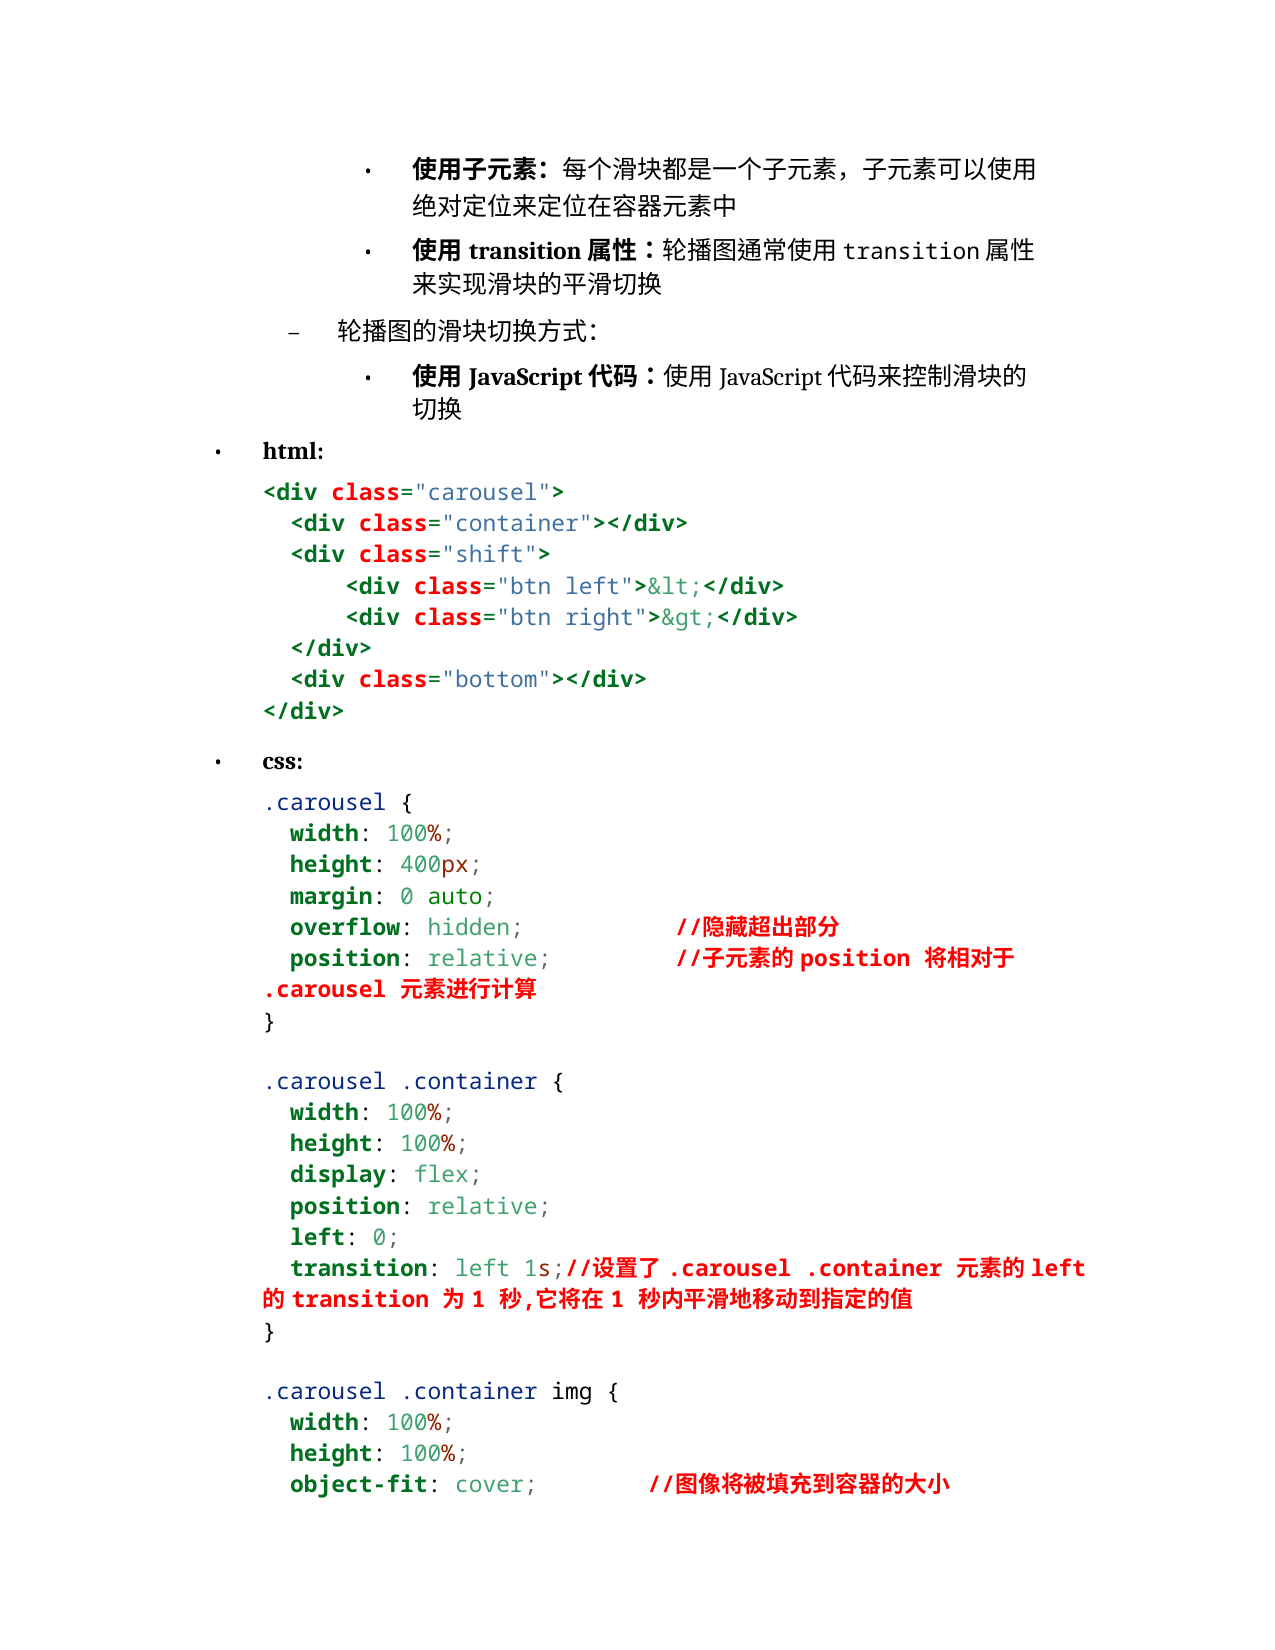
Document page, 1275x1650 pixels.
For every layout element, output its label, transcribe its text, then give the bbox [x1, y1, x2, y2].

list 使用 transition 属性：轮播图通常使用transition 属性来实现滑块的平滑切换 [362, 233, 1037, 301]
list html: [212, 437, 1037, 465]
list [212, 786, 1087, 1499]
list <div class="carousel"> <div class="container"></div> <div class="shift"> <div class="btn left">&lt;</div> <div class="btn right">&gt;</div> </div> <div class="bottom"></div> </div> [212, 476, 1087, 726]
list 轮播图的滑块切换方式： [287, 311, 1037, 348]
list 使用子元素：每个滑块都是一个子元素，子元素可以使用绝对定位来定位在容器元素中 [362, 150, 1037, 222]
list css: [212, 747, 1037, 775]
list 使用 JavaScript 代码：使用 JavaScript 代码来控制滑块的切换 [362, 358, 1037, 426]
